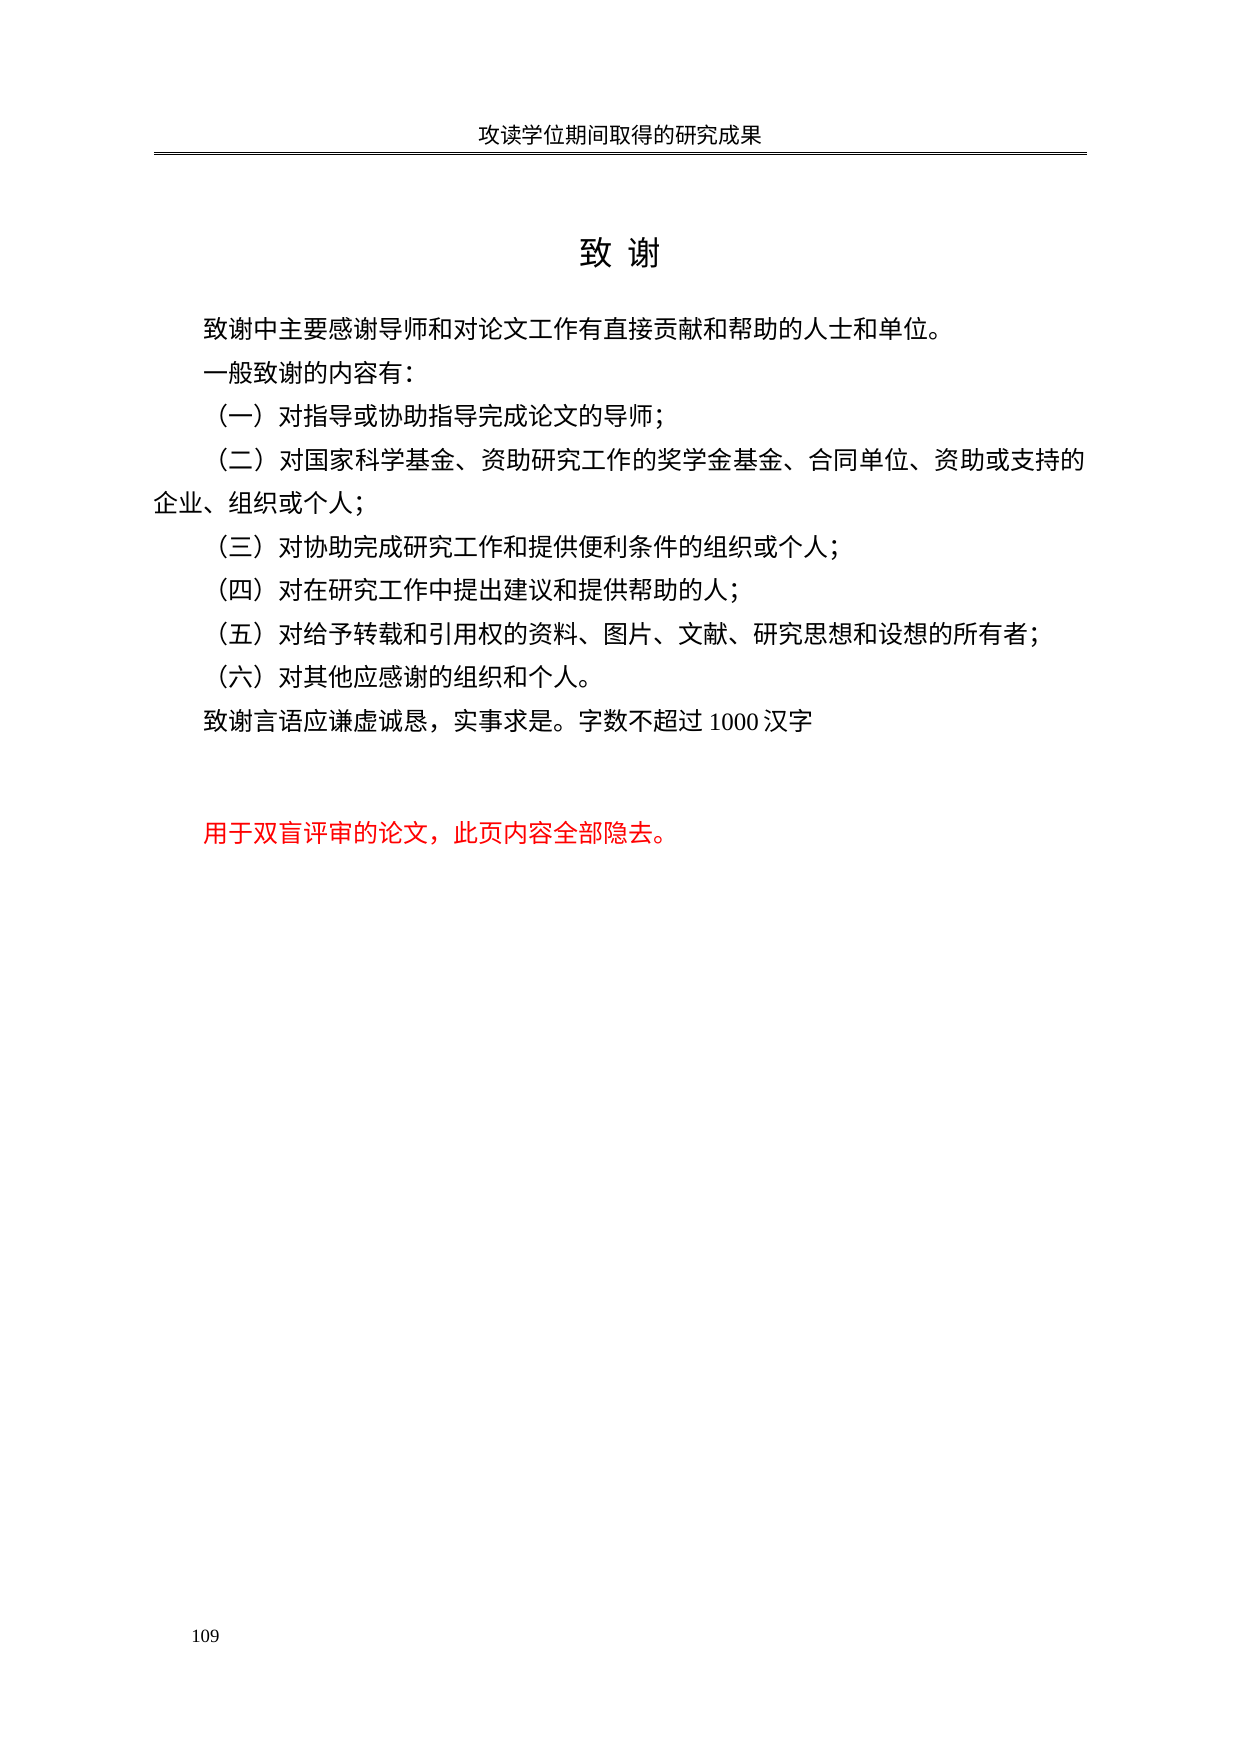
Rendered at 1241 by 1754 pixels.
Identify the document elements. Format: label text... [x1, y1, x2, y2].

text （一）对指导或协助指导完成论文的导师； [153, 397, 1087, 433]
text （二）对国家科学基金、资助研究工作的奖学金基金、合同单位、资助或支持的企业、组织或个人； [153, 440, 1087, 520]
text （四）对在研究工作中提出建议和提供帮助的人； [153, 571, 1087, 607]
subtitle 致 谢 [153, 227, 1087, 275]
text 致谢中主要感谢导师和对论文工作有直接贡献和帮助的人士和单位。 [153, 310, 1087, 346]
text （三）对协助完成研究工作和提供便利条件的组织或个人； [153, 527, 1087, 563]
text 致谢言语应谦虚诚恳，实事求是。字数不超过1000汉字 [153, 701, 1087, 737]
text 用于双盲评审的论文，此页内容全部隐去。 [153, 813, 1087, 849]
text 一般致谢的内容有： [153, 353, 1087, 390]
text （六）对其他应感谢的组织和个人。 [153, 657, 1087, 694]
text （五）对给予转载和引用权的资料、图片、文献、研究思想和设想的所有者； [153, 614, 1087, 650]
